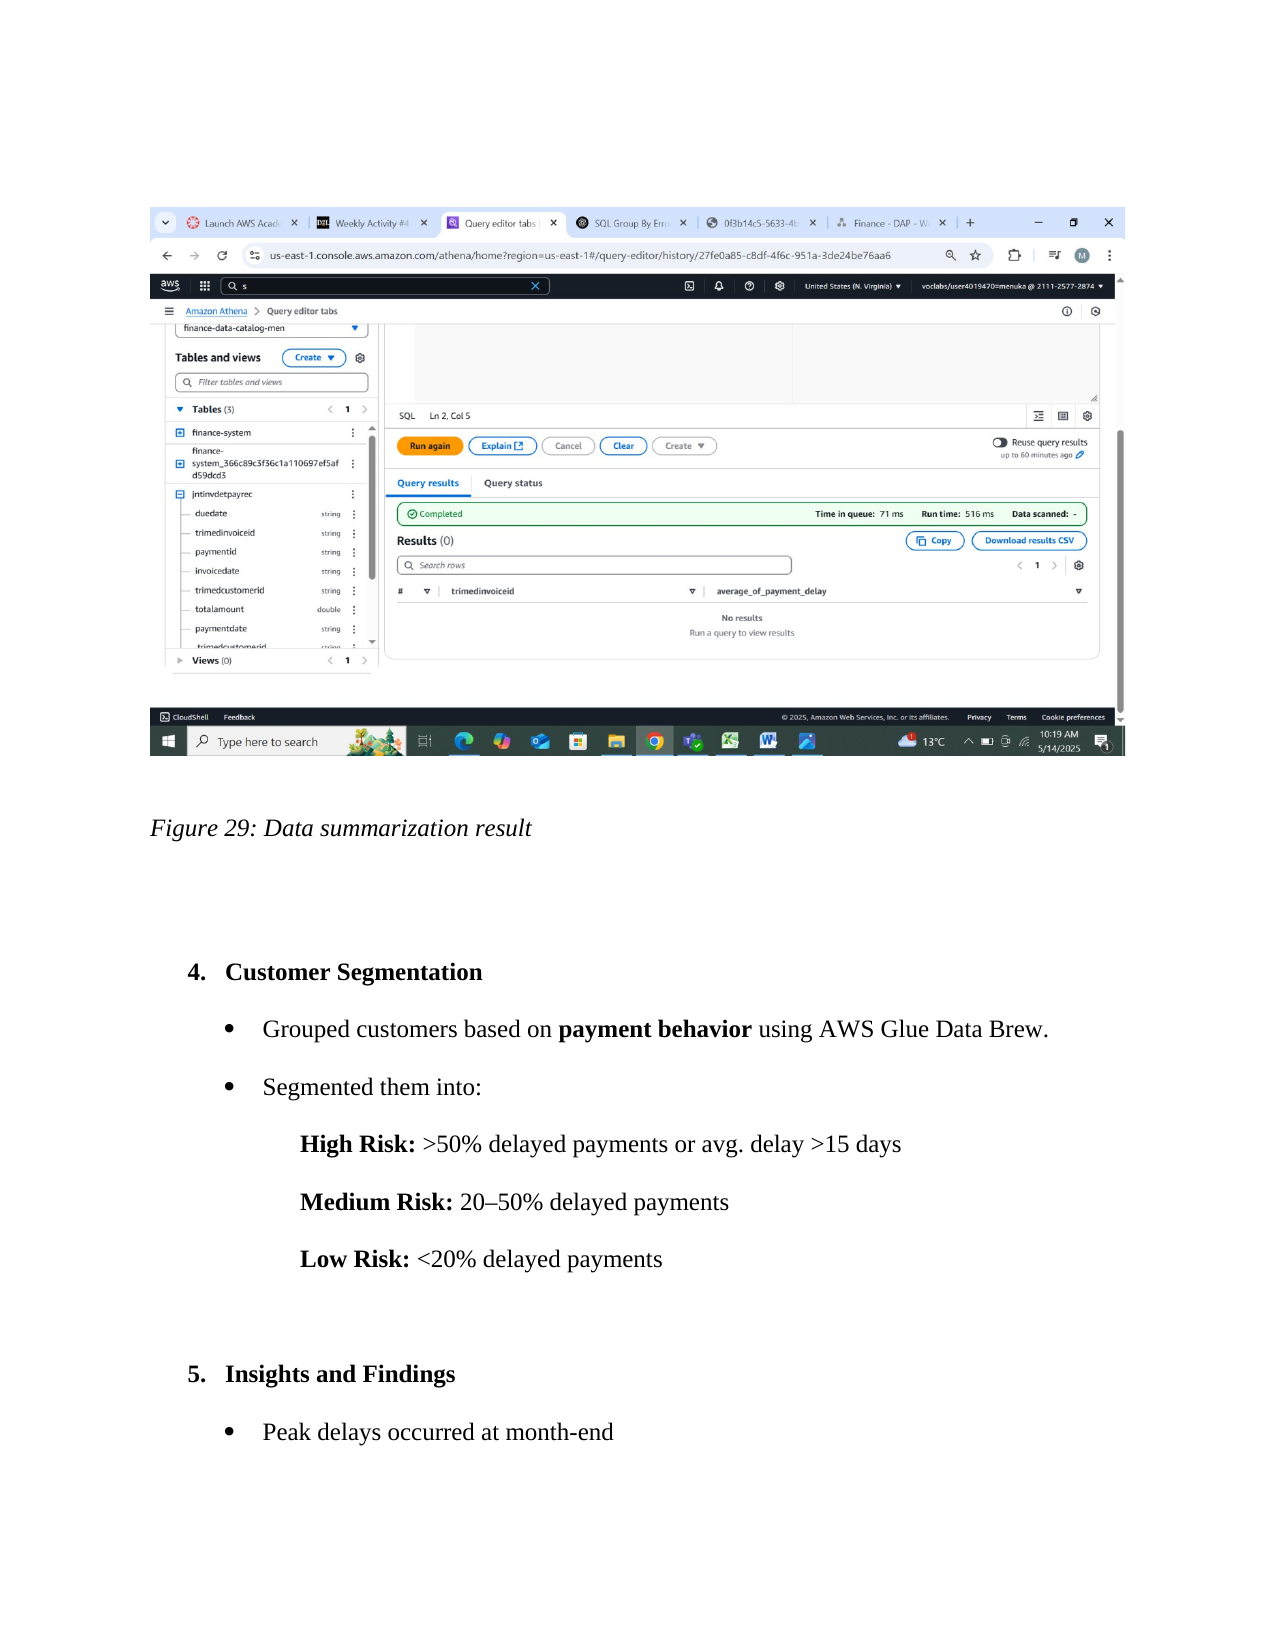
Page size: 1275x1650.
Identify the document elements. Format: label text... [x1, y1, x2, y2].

picture [150, 207, 1125, 756]
text Figure 29: Data summarization result [150, 813, 1125, 842]
subtitle Insights and Findings [187, 1359, 1125, 1388]
subtitle Customer Segmentation [187, 957, 1125, 986]
list Grouped customers based on payment behavior using AWS Glue Data Brew. [225, 1014, 1125, 1043]
text Medium Risk: 20–50% delayed payments [300, 1187, 1125, 1216]
list Peak delays occurred at month-end [225, 1417, 1125, 1446]
text Low Risk: <20% delayed payments [300, 1244, 1125, 1273]
list Segmented them into: [225, 1072, 1125, 1101]
text High Risk: >50% delayed payments or avg. delay >15 days [300, 1129, 1125, 1158]
